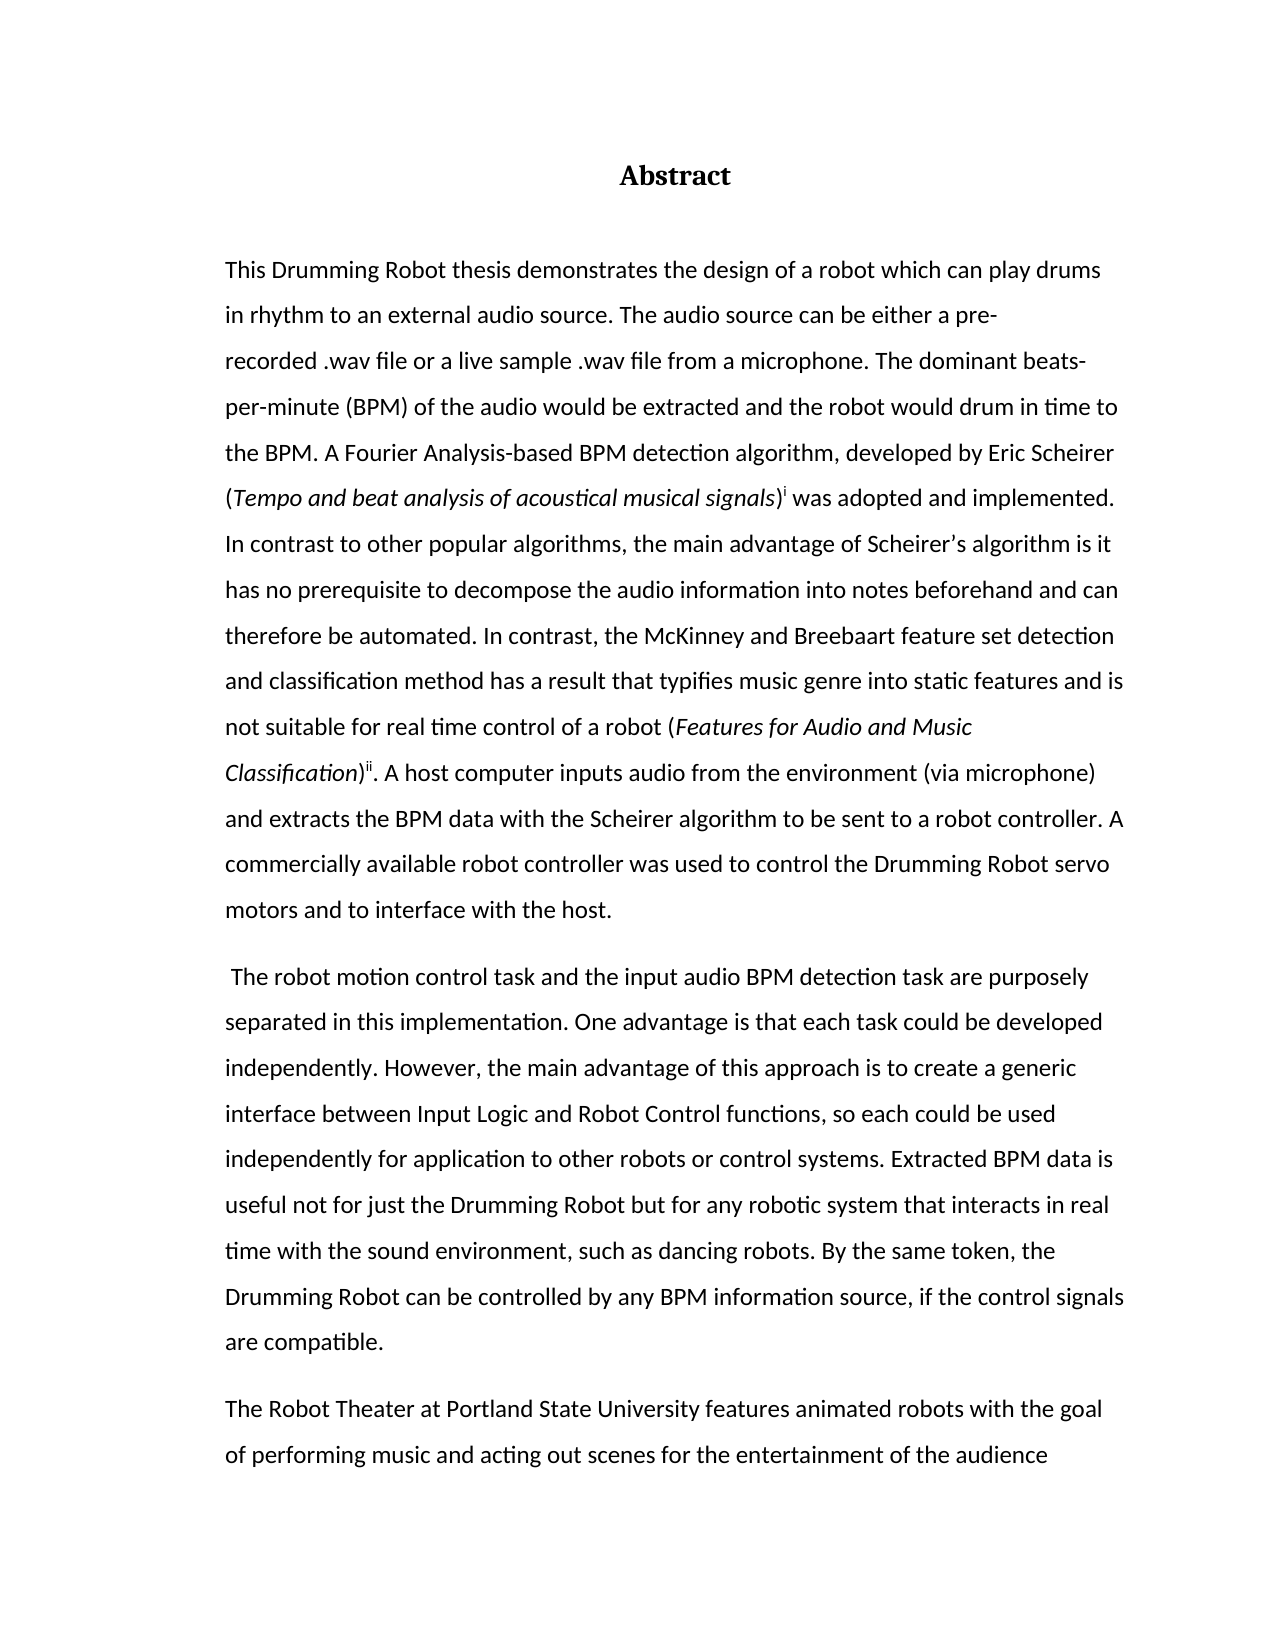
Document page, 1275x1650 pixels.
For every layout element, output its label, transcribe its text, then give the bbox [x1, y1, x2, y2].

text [225, 1393, 1125, 1469]
text This Drumming Robot thesis demonstrates the design of a robot which can play drums in rhythm to an external audio source. The audio source can be either a pre-recorded .wav file or a live sample .wav file from a microphone. The dominant beats-per-minute (BPM) of the audio would be extracted and the robot would drum in time to the BPM. A Fourier Analysis-based BPM detection algorithm, developed by Eric Scheirer (Tempo and beat analysis of acoustical musical signals) was adopted and implemented. In contrast to other popular algorithms, the main advantage of Scheirer’s algorithm is it has no prerequisite to decompose the audio information into notes beforehand and can therefore be automated. In contrast, the McKinney and Breebaart feature set detection and classification method has a result that typifies music genre into static features and is not suitable for real time control of a robot (Features for Audio and Music Classification). A host computer inputs audio from the environment (via microphone) and extracts the BPM data with the Scheirer algorithm to be sent to a robot controller. A commercially available robot controller was used to control the Drumming Robot servo motors and to interface with the host. [225, 254, 1125, 925]
subtitle Abstract [225, 159, 1125, 193]
text The robot motion control task and the input audio BPM detection task are purposely separated in this implementation. One advantage is that each task could be developed independently. However, the main advantage of this approach is to create a generic interface between Input Logic and Robot Control functions, so each could be used independently for application to other robots or control systems. Extracted BPM data is useful not for just the Drumming Robot but for any robotic system that interacts in real time with the sound environment, such as dancing robots. By the same token, the Drumming Robot can be controlled by any BPM information source, if the control signals are compatible. [225, 961, 1125, 1357]
